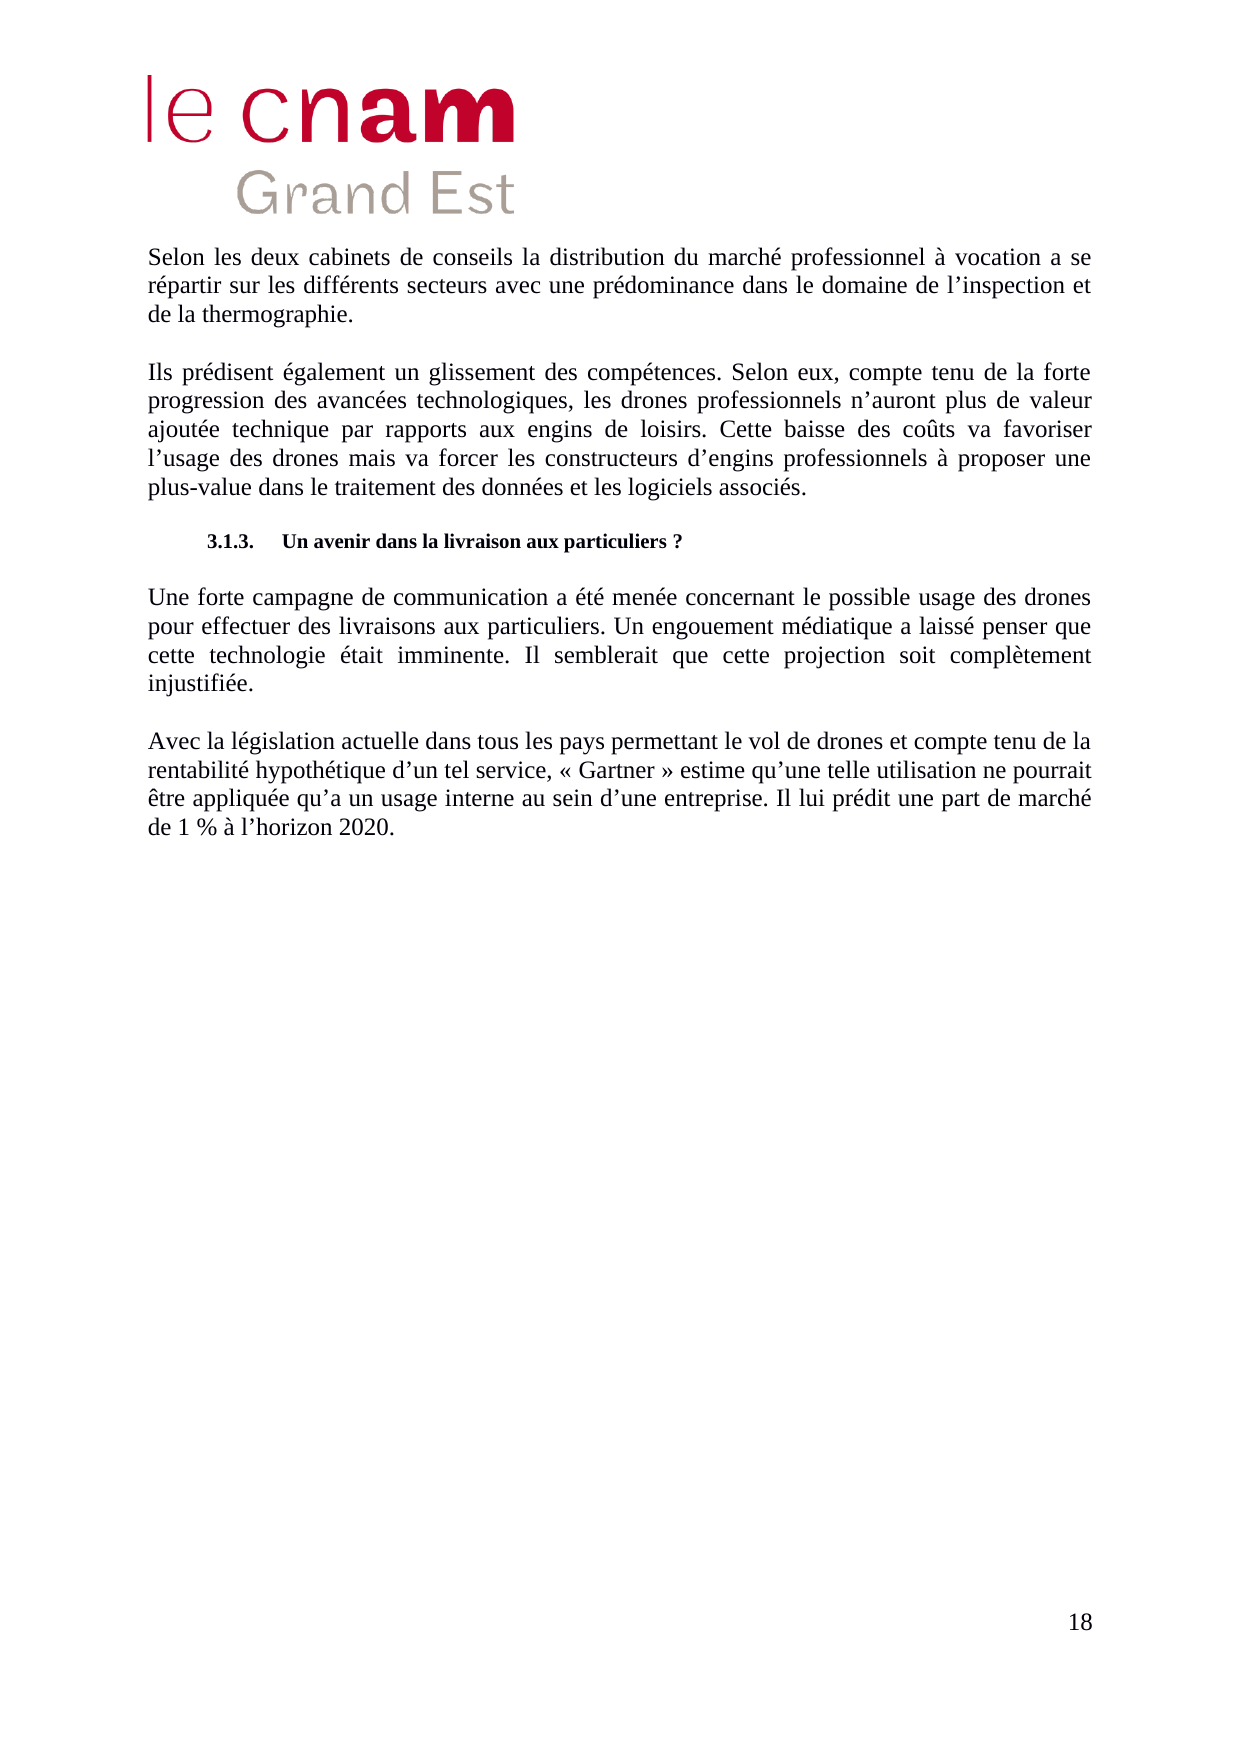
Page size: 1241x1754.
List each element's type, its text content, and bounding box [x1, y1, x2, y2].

subtitle Un avenir dans la livraison aux particuliers ? [207, 529, 1092, 553]
text Avec la législation actuelle dans tous les pays permettant le vol de drones et compte tenu de la rentabilité hypothétique d’un tel service, « Gartner » estime qu’une telle utilisation ne pourrait être appliquée qu’a un usage interne au sein d’une entreprise. Il lui prédit une part de marché de 1 % à l’horizon 2020. [148, 726, 1092, 841]
text Une forte campagne de communication a été menée concernant le possible usage des drones pour effectuer des livraisons aux particuliers. Un engouement médiatique a laissé penser que cette technologie était imminente. Il semblerait que cette projection soit complètement injustifiée. [148, 582, 1092, 697]
text Ils prédisent également un glissement des compétences. Selon eux, compte tenu de la forte progression des avancées technologiques, les drones professionnels n’auront plus de valeur ajoutée technique par rapports aux engins de loisirs. Cette baisse des coûts va favoriser l’usage des drones mais va forcer les constructeurs d’engins professionnels à proposer une plus-value dans le traitement des données et les logiciels associés. [148, 357, 1092, 501]
picture [147, 75, 514, 214]
text Selon les deux cabinets de conseils la distribution du marché professionnel à vocation a se répartir sur les différents secteurs avec une prédominance dans le domaine de l’inspection et de la thermographie. [148, 242, 1092, 328]
